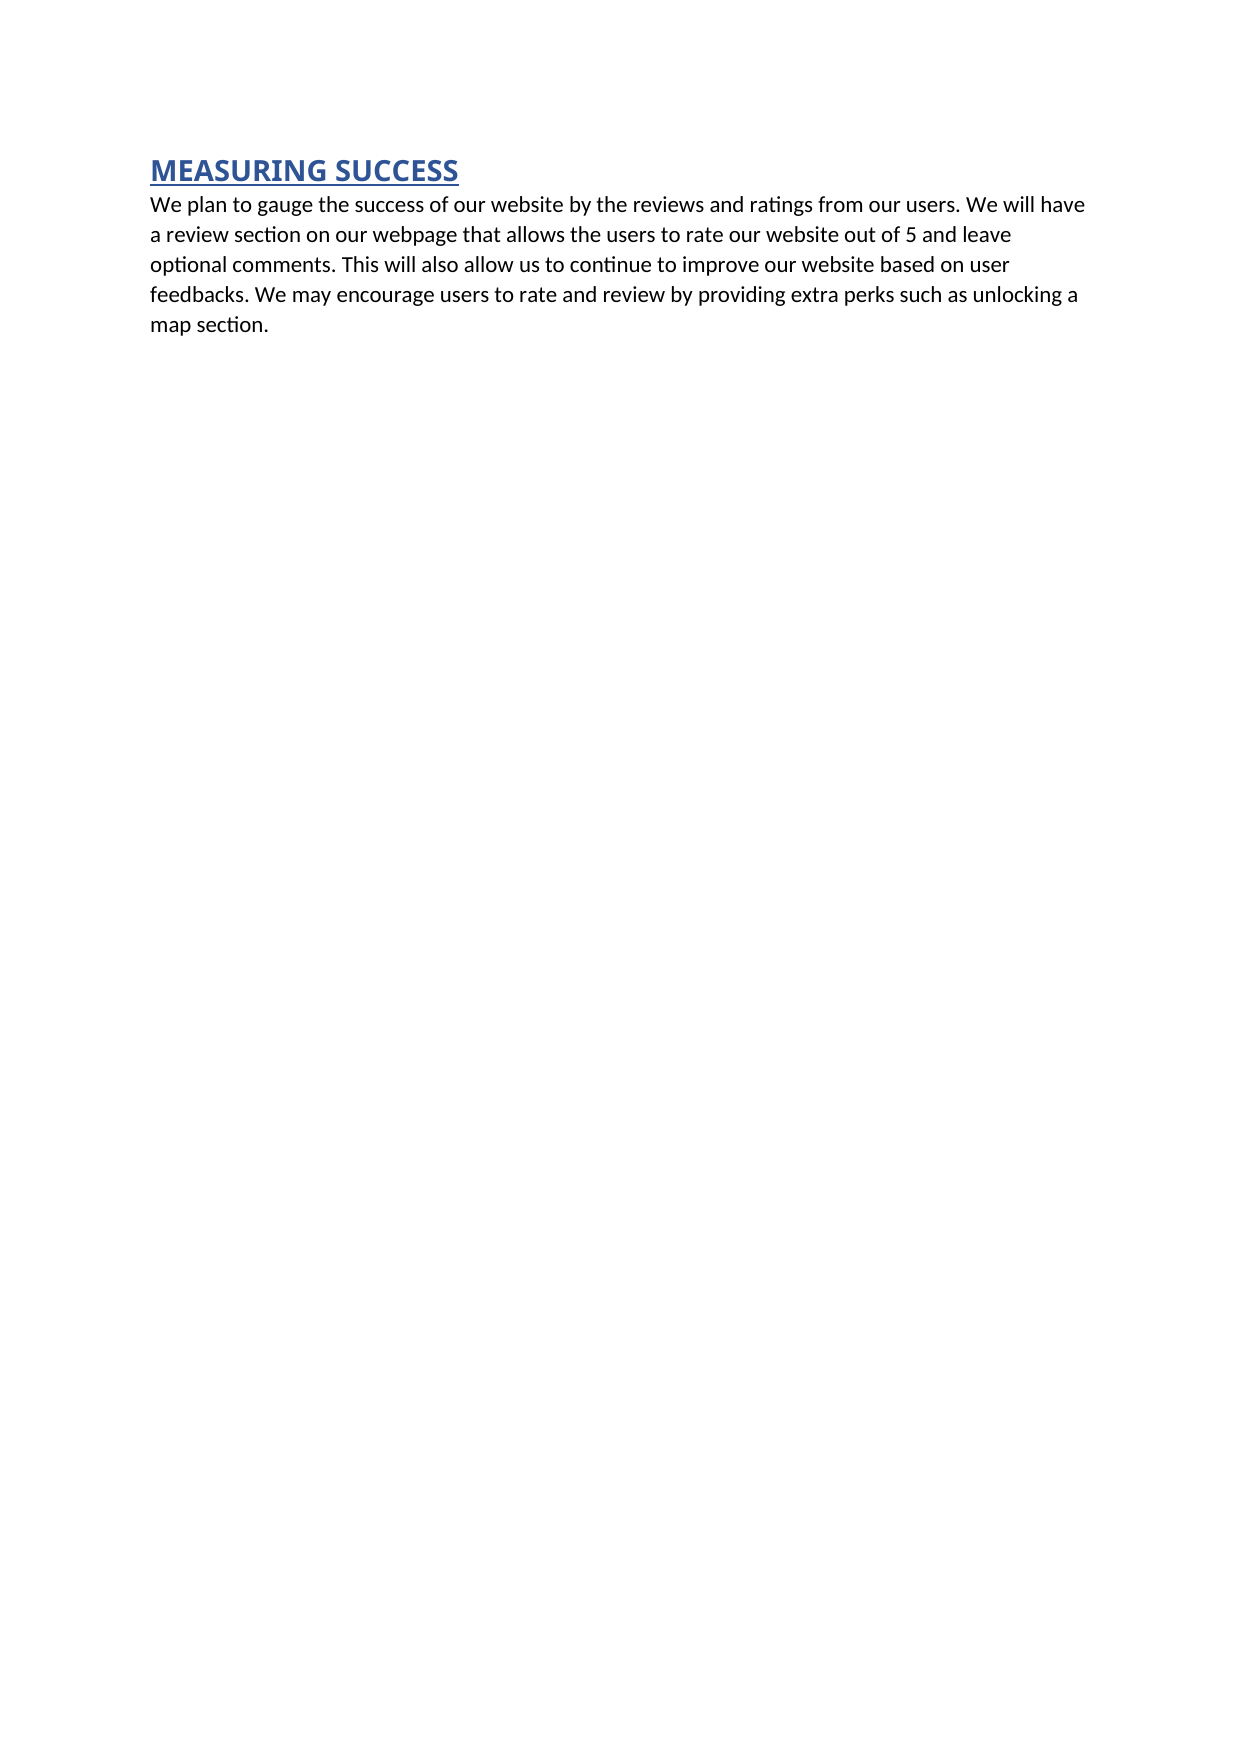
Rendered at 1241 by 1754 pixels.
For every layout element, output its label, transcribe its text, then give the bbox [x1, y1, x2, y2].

subtitle MEASURING SUCCESS [150, 150, 1090, 190]
text We plan to gauge the success of our website the reviews and ratings from our users. We will have a review section on our webpage that allows the users to rate our website out of 5 and leave optional comments. This will also allow us to continue to improve our website based on user feedback. We may encourage users to rate and review by providing extra perks such as unlocking a map section. [150, 190, 1090, 338]
